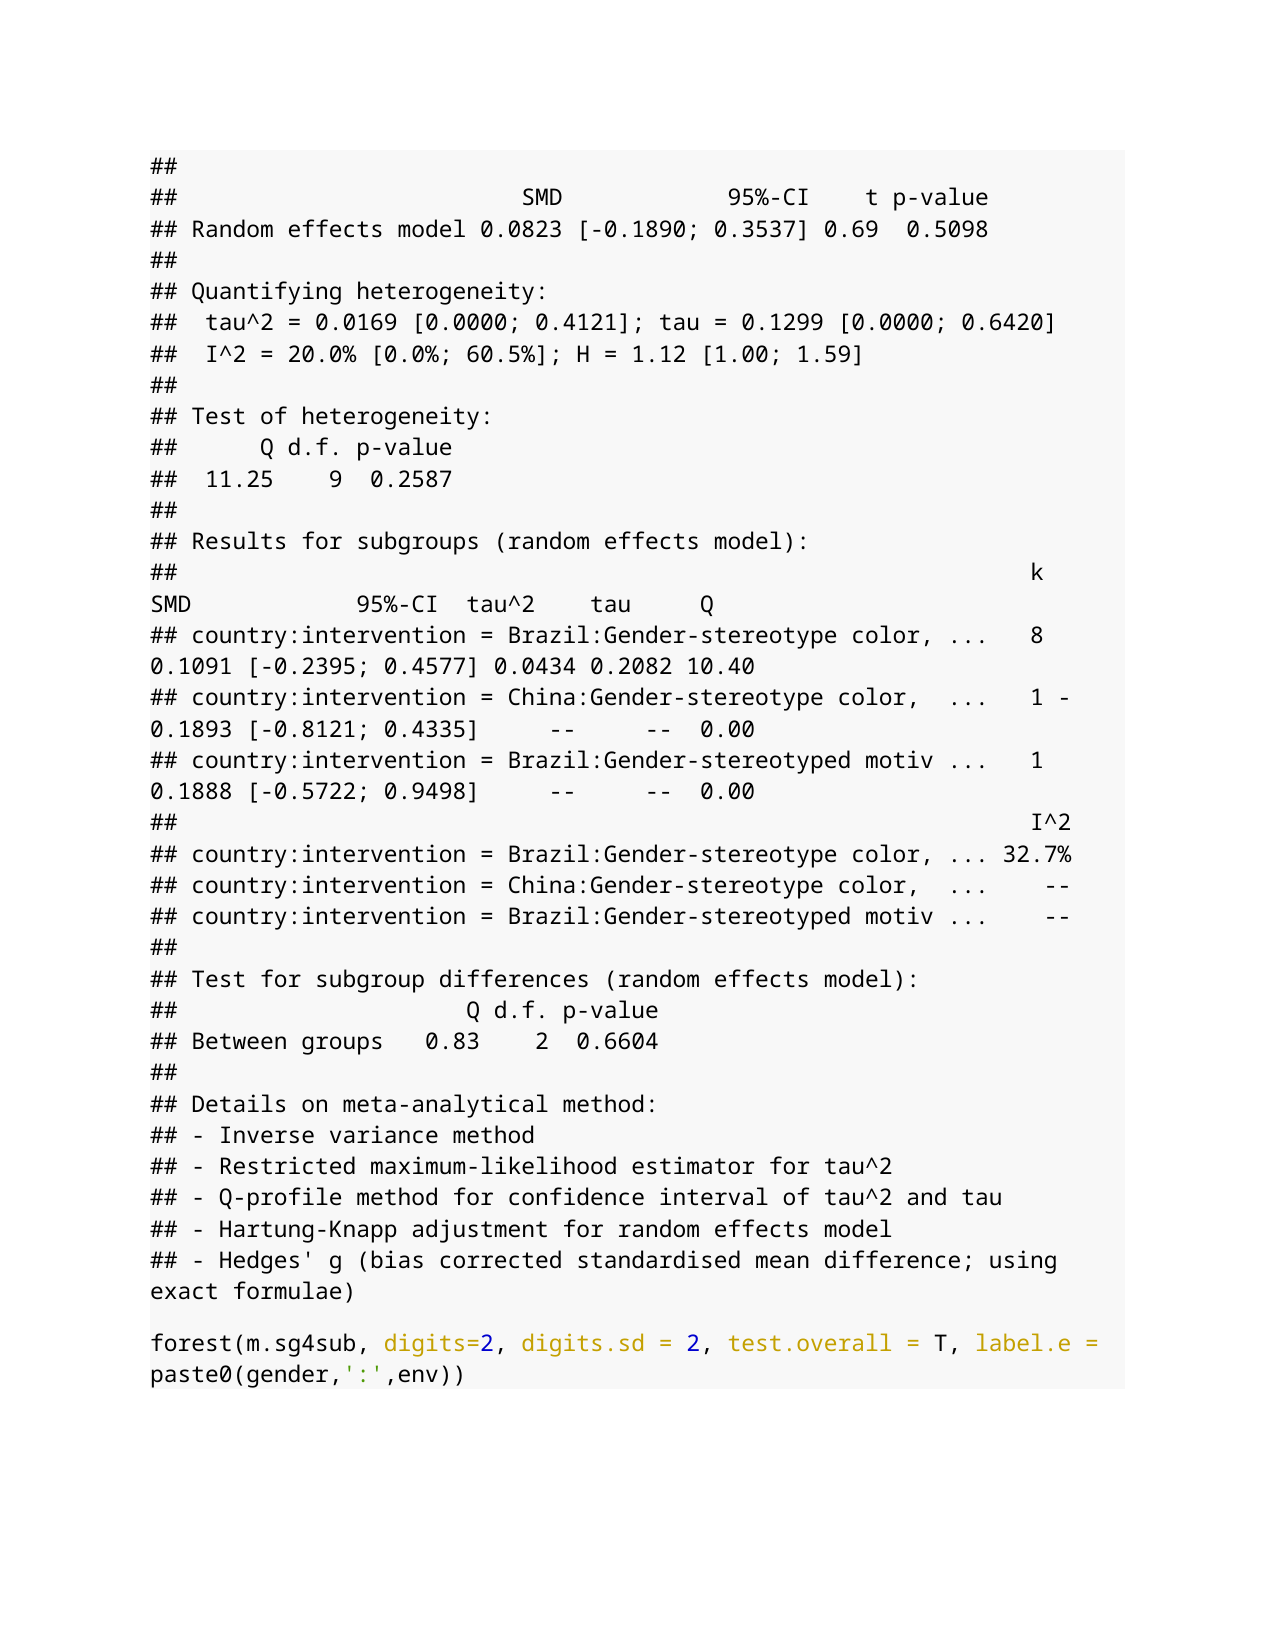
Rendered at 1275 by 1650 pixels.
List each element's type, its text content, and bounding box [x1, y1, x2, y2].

text forest(m.sg4sub, digits=2, digits.sd = 2, test.overall = T, label.e = paste0(gender,':',env)) [466, 1327, 1125, 1389]
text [150, 150, 1125, 1306]
